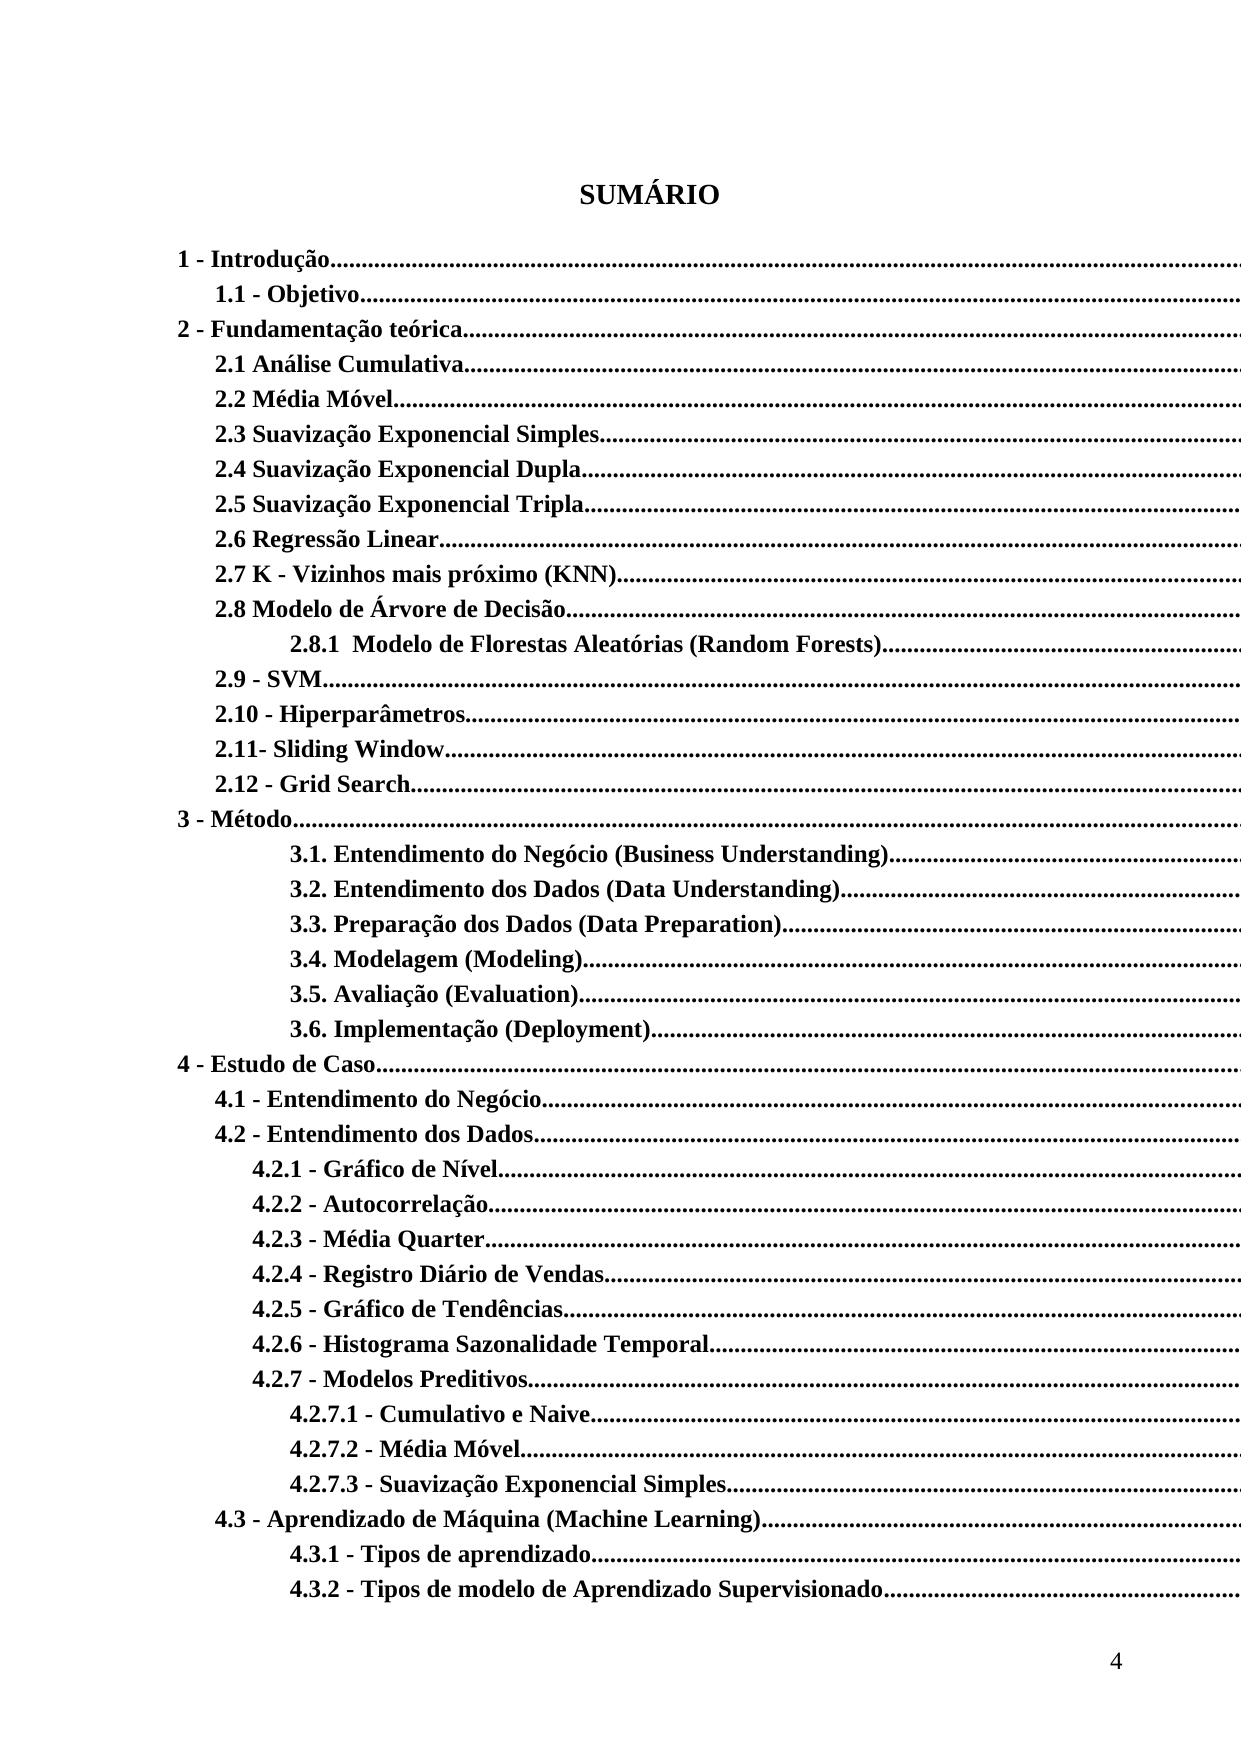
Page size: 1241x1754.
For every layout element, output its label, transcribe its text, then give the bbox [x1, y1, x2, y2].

text SUMÁRIO [177, 177, 1122, 211]
